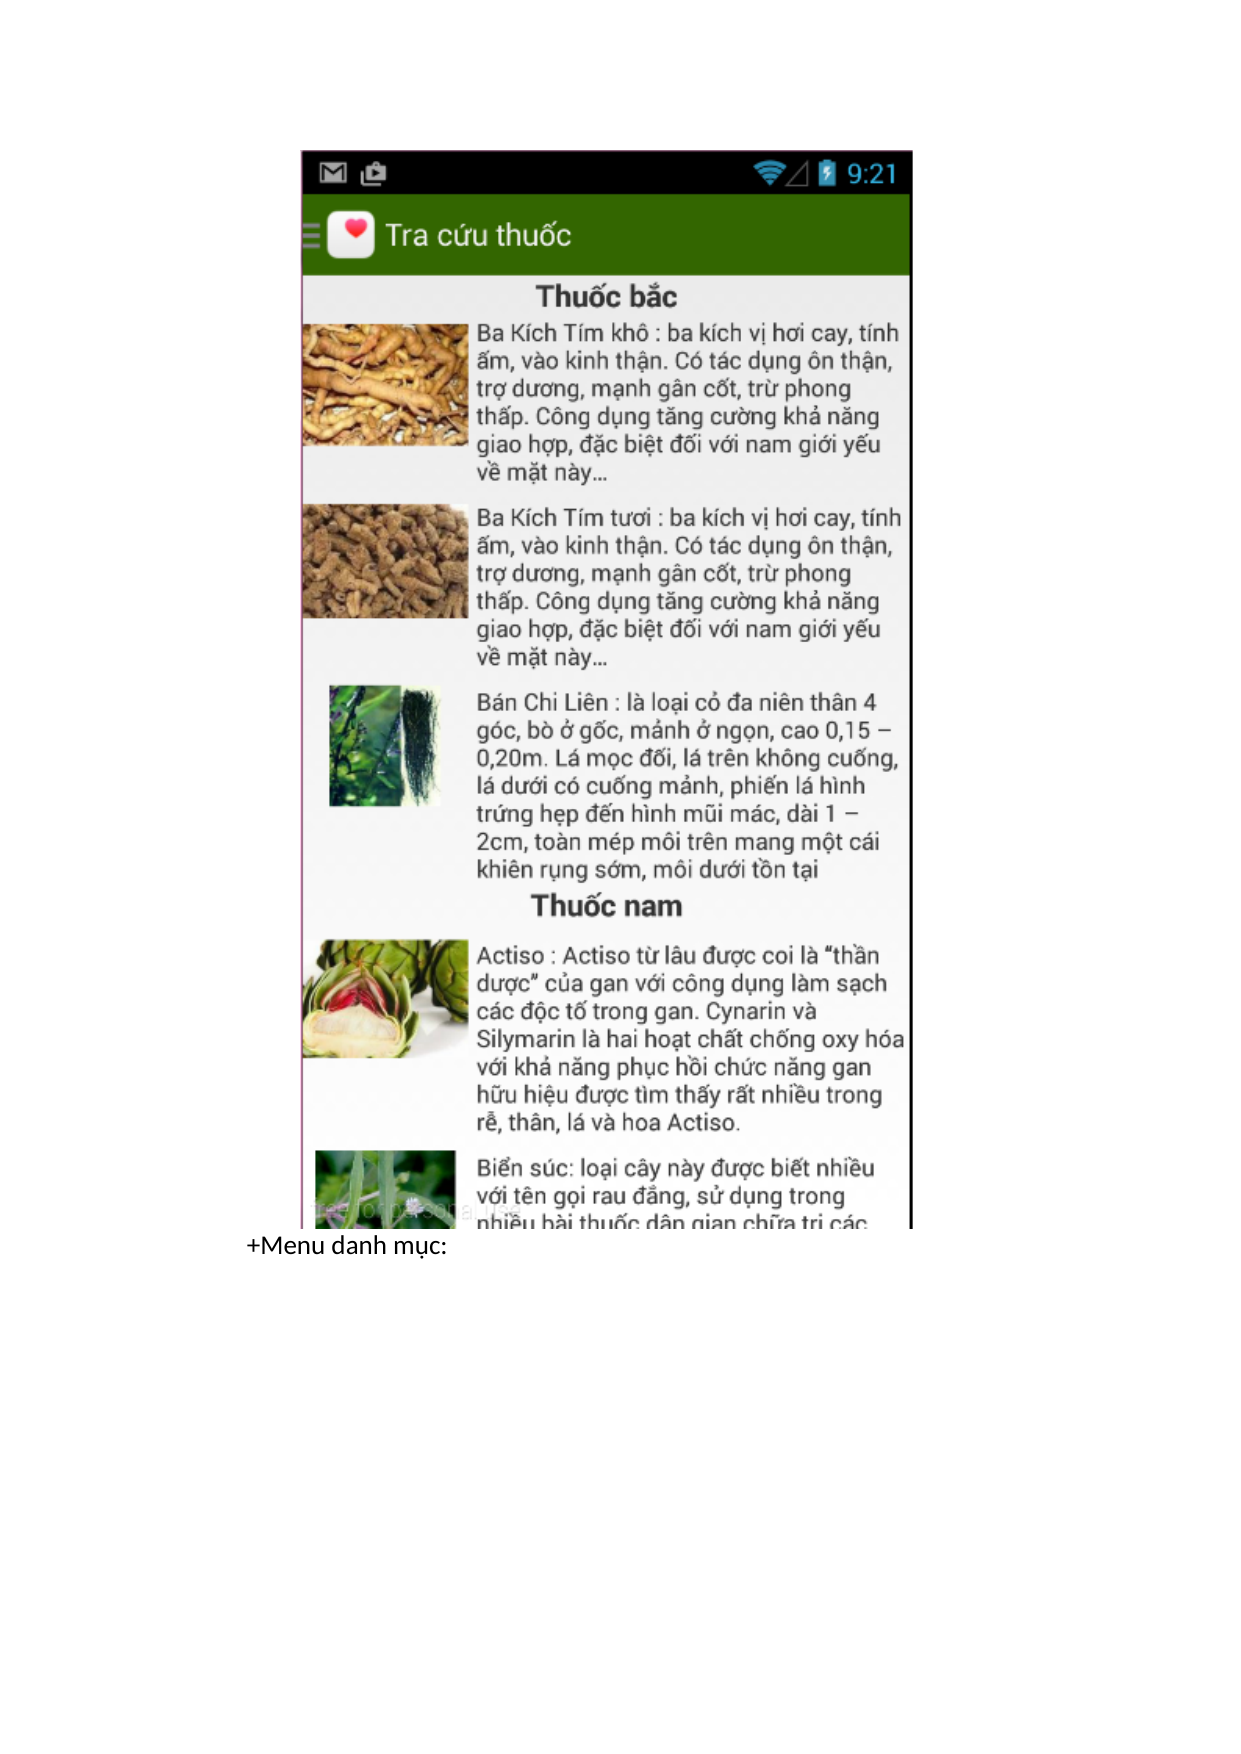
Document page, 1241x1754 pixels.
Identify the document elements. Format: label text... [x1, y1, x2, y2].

list +Menu danh mục: [247, 1228, 1090, 1261]
picture [300, 150, 913, 1229]
